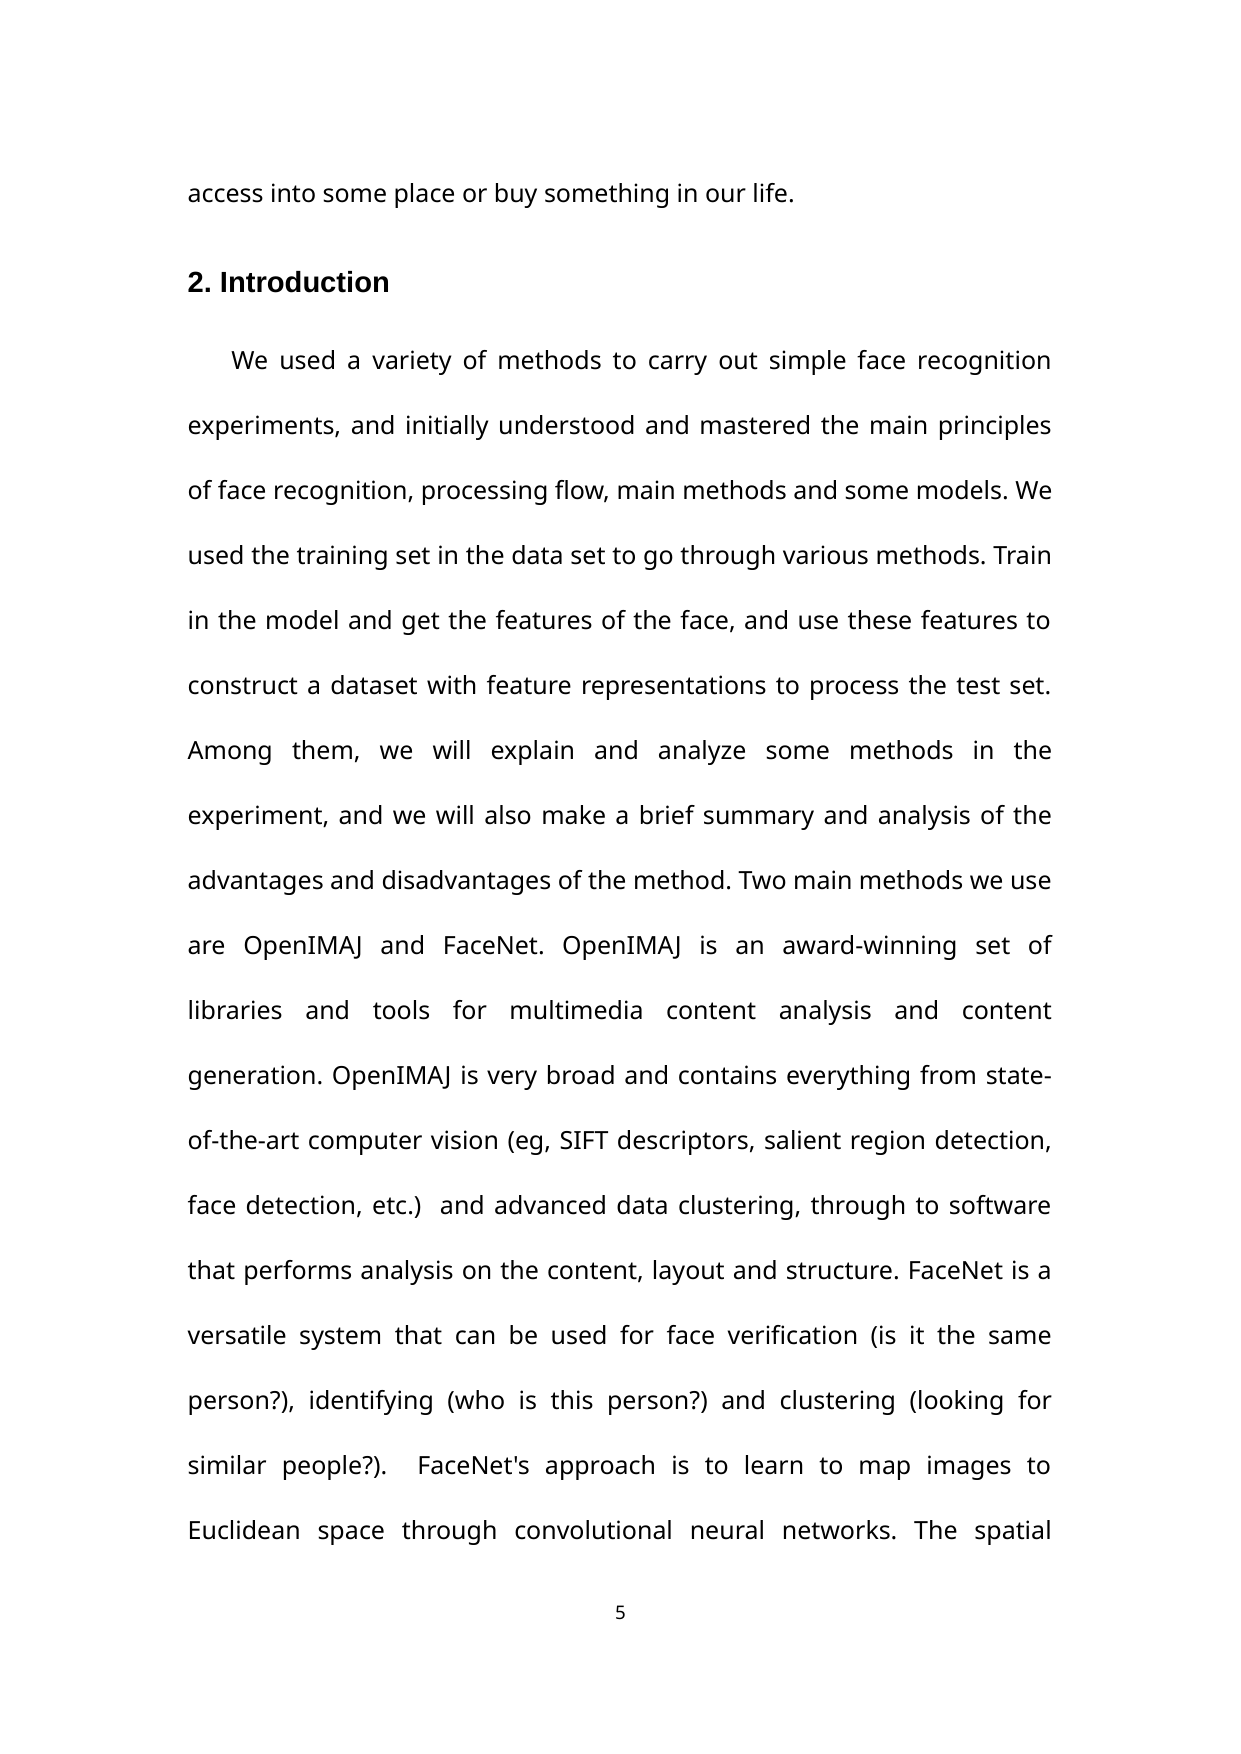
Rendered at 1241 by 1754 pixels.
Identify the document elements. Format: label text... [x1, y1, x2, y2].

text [187, 327, 1053, 1562]
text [187, 160, 1053, 225]
subtitle 2. Introduction [187, 250, 1053, 315]
